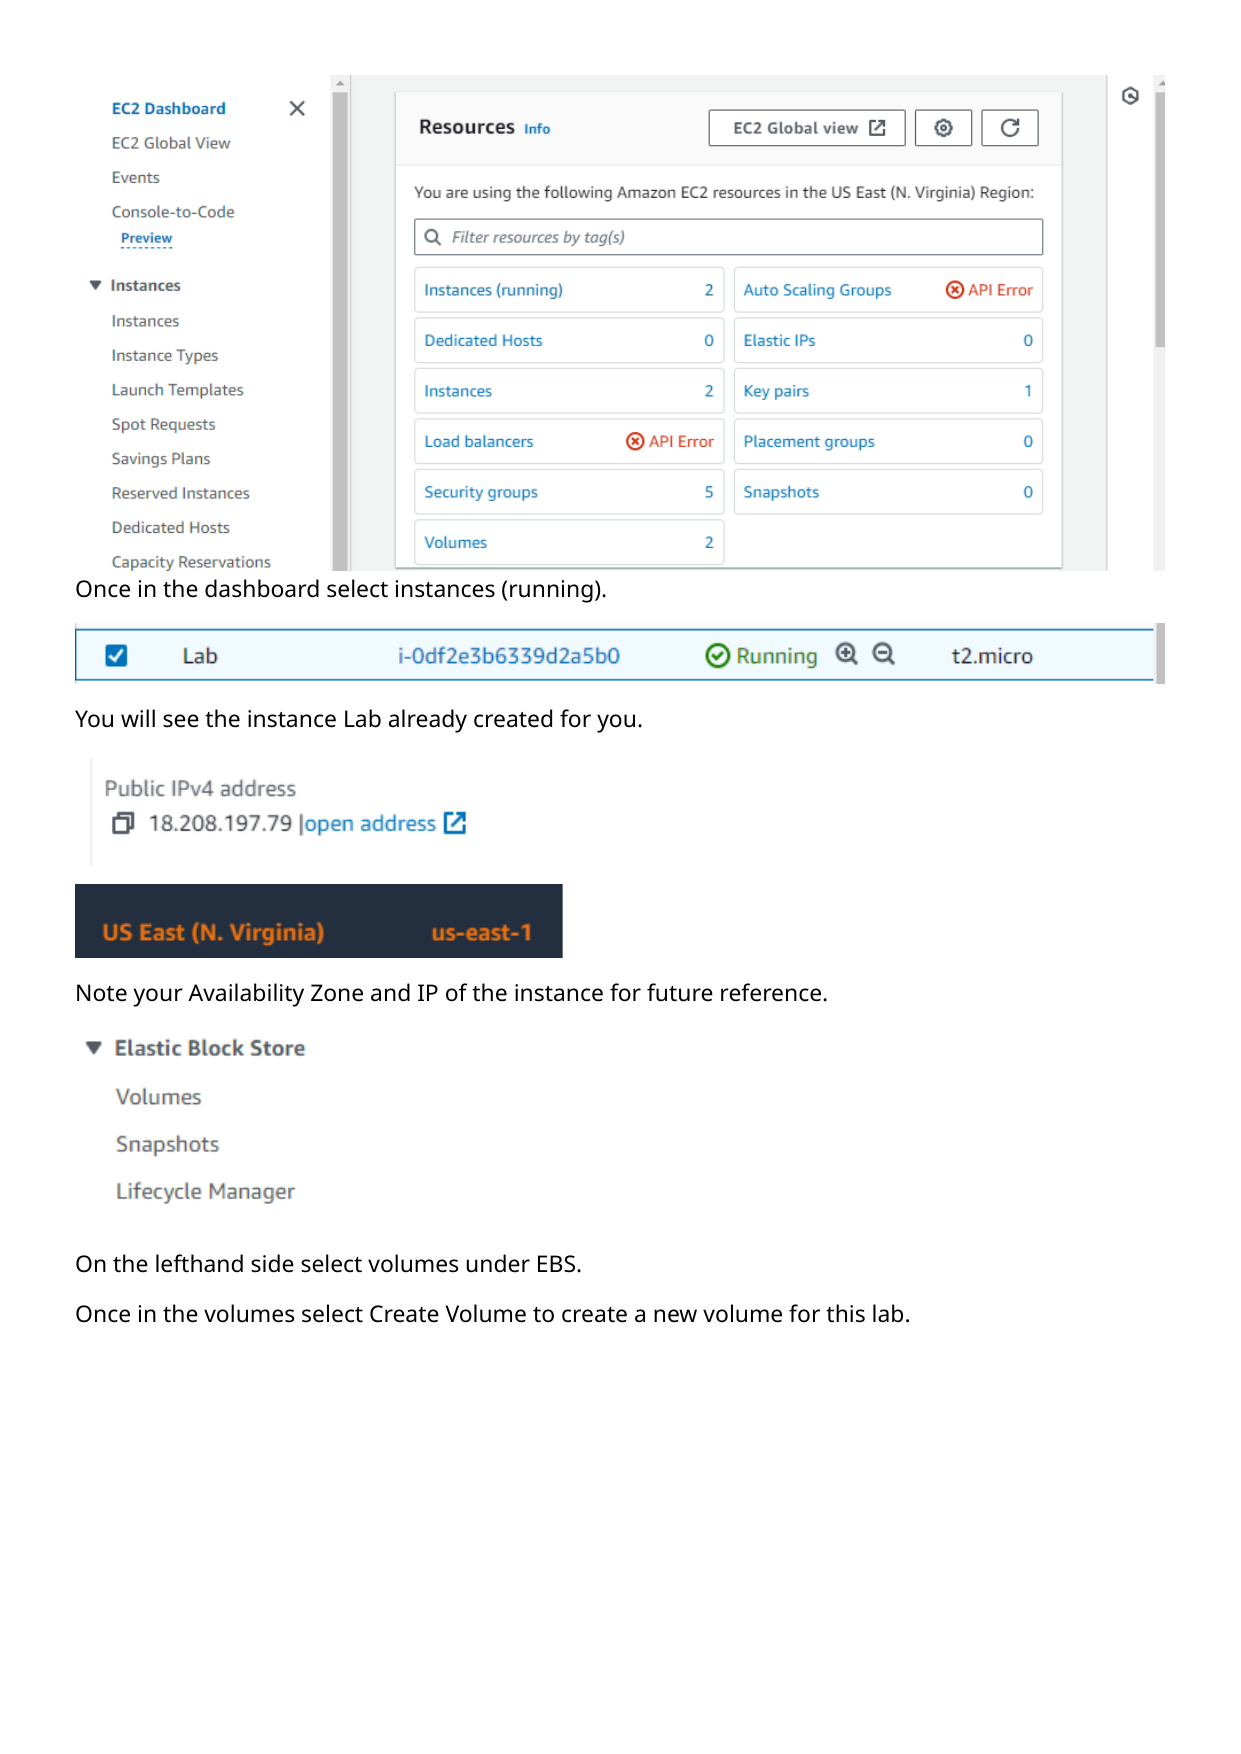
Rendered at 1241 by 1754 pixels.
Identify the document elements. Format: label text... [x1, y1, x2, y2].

picture [75, 75, 1166, 571]
picture [75, 753, 502, 866]
text You will see the instance Lab already created for you. [75, 703, 1165, 734]
text Once in the volumes select Create Volume to create a new volume for this lab. [75, 1298, 1165, 1329]
text On the lefthand side select volumes under EBS. [75, 1248, 1165, 1279]
picture [75, 623, 1166, 684]
picture [75, 884, 563, 958]
picture [81, 1027, 414, 1229]
text Note your Availability Zone and IP of the instance for future reference. [75, 977, 1165, 1008]
text Once in the dashboard select instances (running). [75, 571, 1165, 604]
